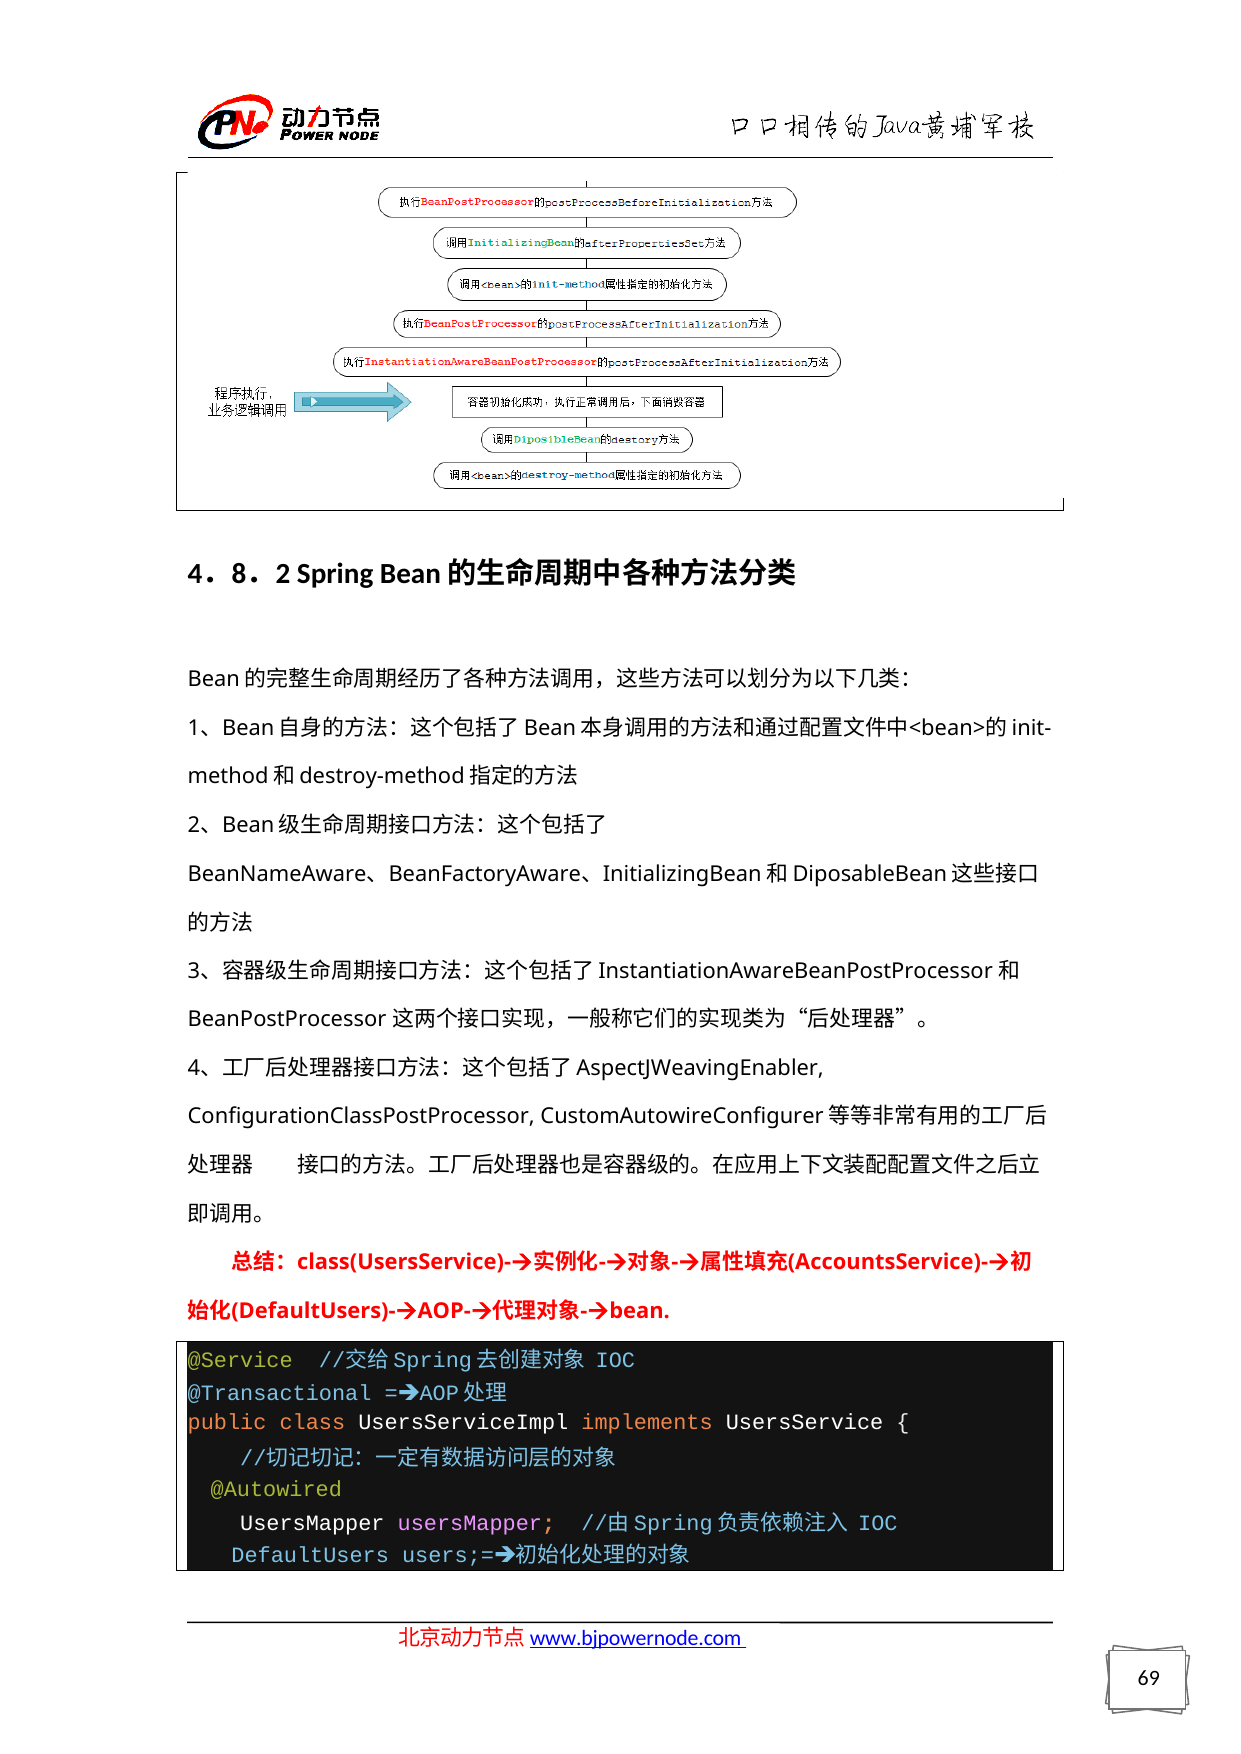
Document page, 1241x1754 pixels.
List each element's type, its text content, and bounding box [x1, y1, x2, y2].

table_header [177, 173, 1063, 510]
text Bean的完整生命周期经历了各种方法调用，这些方法可以划分为以下几类： [187, 661, 1053, 694]
picture [187, 88, 1053, 155]
text 总结：class(UsersService)-实例化-对象-属性填充(AccountsService)-初始化(DefaultUsers)-AOP-代理对象-bean. [187, 1244, 1053, 1325]
picture [187, 172, 1088, 498]
text 4、工厂后处理器接口方法：这个包括了AspectJWeavingEnabler, ConfigurationClassPostProcessor, CustomAutowireConfigurer等等非常有用的工厂后处理器 接口的方法。工厂后处理器也是容器级的。在应用上下文装配配置文件之后立即调用。 [187, 1049, 1053, 1228]
text 3、容器级生命周期接口方法：这个包括了InstantiationAwareBeanPostProcessor 和 BeanPostProcessor 这两个接口实现，一般称它们的实现类为“后处理器”。 [187, 952, 1053, 1034]
text 2、Bean级生命周期接口方法：这个包括了BeanNameAware、BeanFactoryAware、InitializingBean和DiposableBean这些接口的方法 [187, 807, 1053, 937]
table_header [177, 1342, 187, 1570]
text 1、Bean自身的方法：这个包括了Bean本身调用的方法和通过配置文件中<bean>的init-method和destroy-method指定的方法 [187, 709, 1053, 791]
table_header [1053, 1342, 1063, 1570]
subtitle 4．8．2 Spring Bean的生命周期中各种方法分类 [187, 538, 1053, 603]
